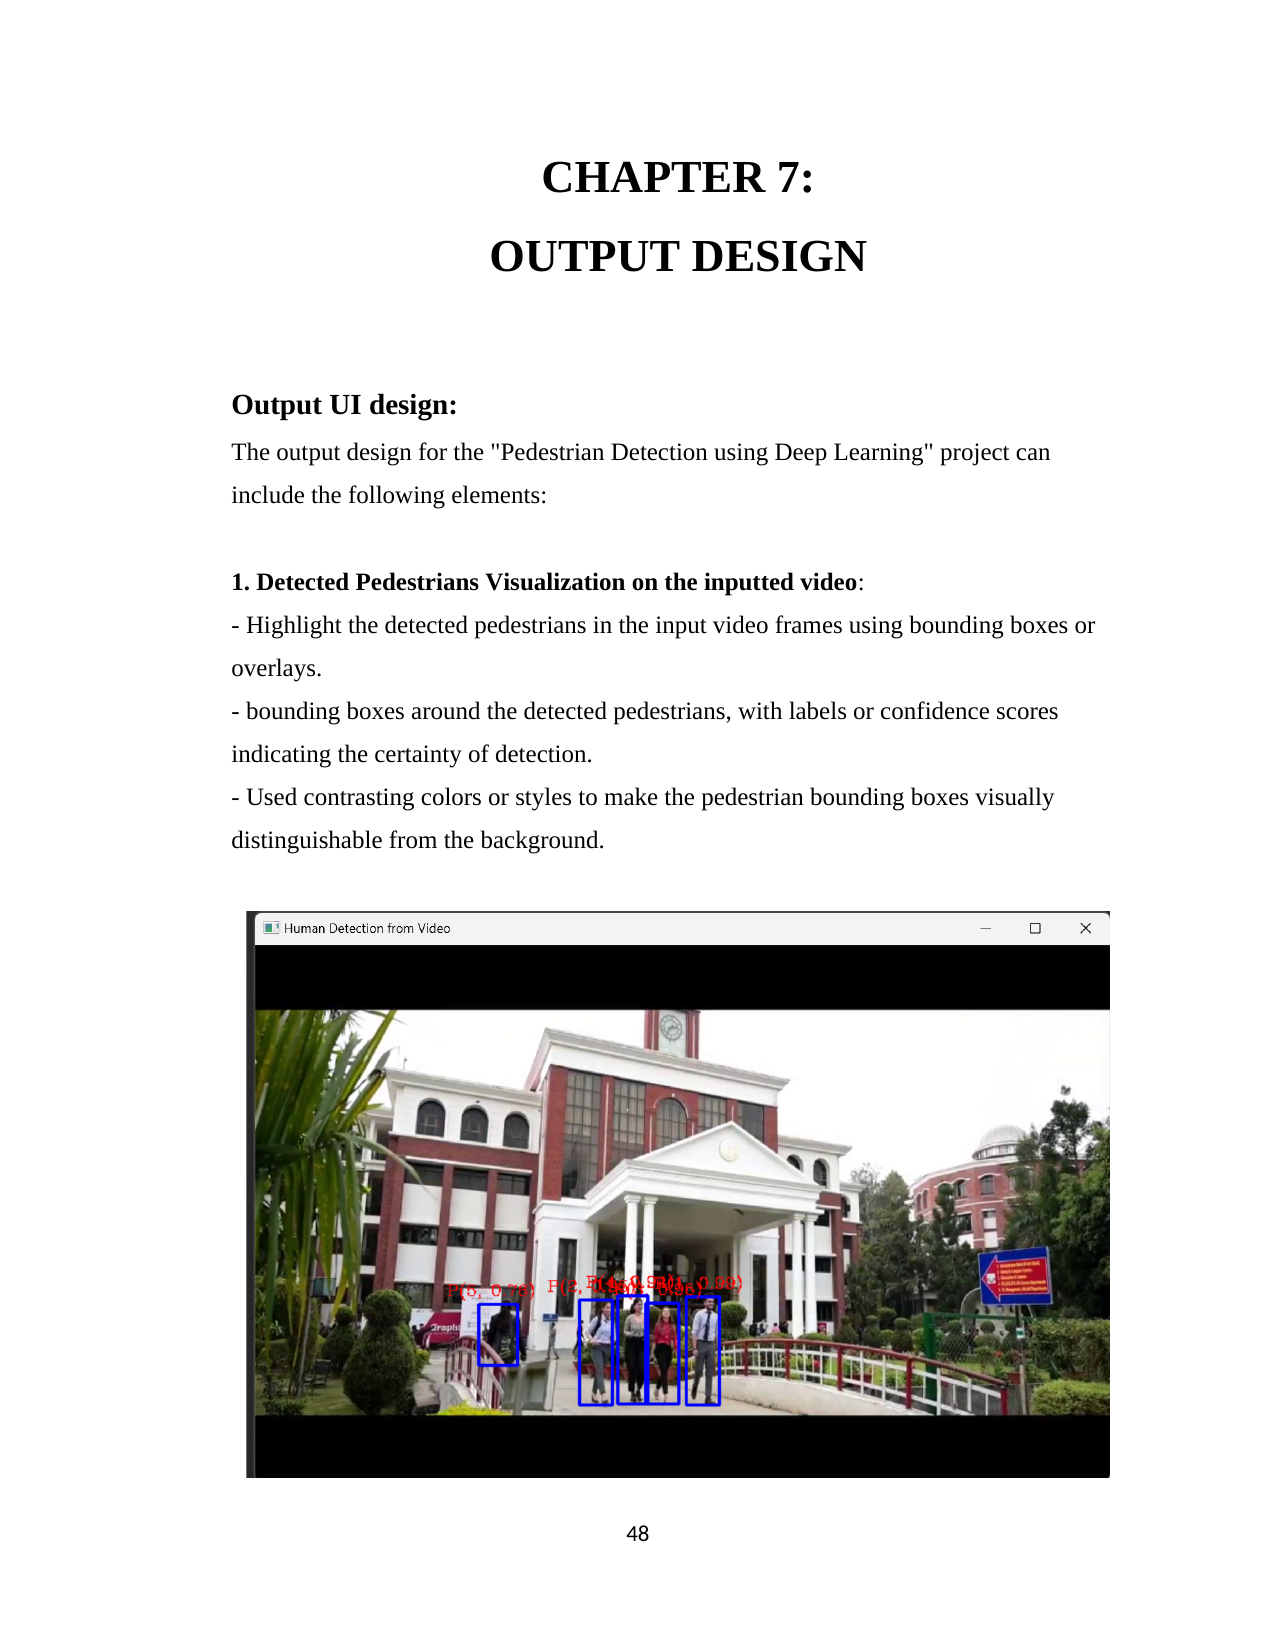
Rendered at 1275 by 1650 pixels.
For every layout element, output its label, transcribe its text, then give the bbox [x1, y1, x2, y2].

list - Highlight the detected pedestrians in the input video frames using bounding boxes or overlays. [231, 610, 1125, 682]
list CHAPTER 7: [231, 150, 1125, 203]
list The output design for the "Pedestrian Detection using Deep Learning" project can include the following elements: [231, 437, 1125, 509]
list 1. Detected Pedestrians Visualization on the inputted video: [231, 567, 1125, 596]
list OUTPUT DESIGN [231, 229, 1125, 282]
picture [246, 911, 1110, 1478]
list Output UI design: [231, 387, 1125, 421]
list - Used contrasting colors or styles to make the pedestrian bounding boxes visually distinguishable from the background. [231, 782, 1125, 854]
list - bounding boxes around the detected pedestrians, with labels or confidence scores indicating the certainty of detection. [231, 696, 1125, 768]
